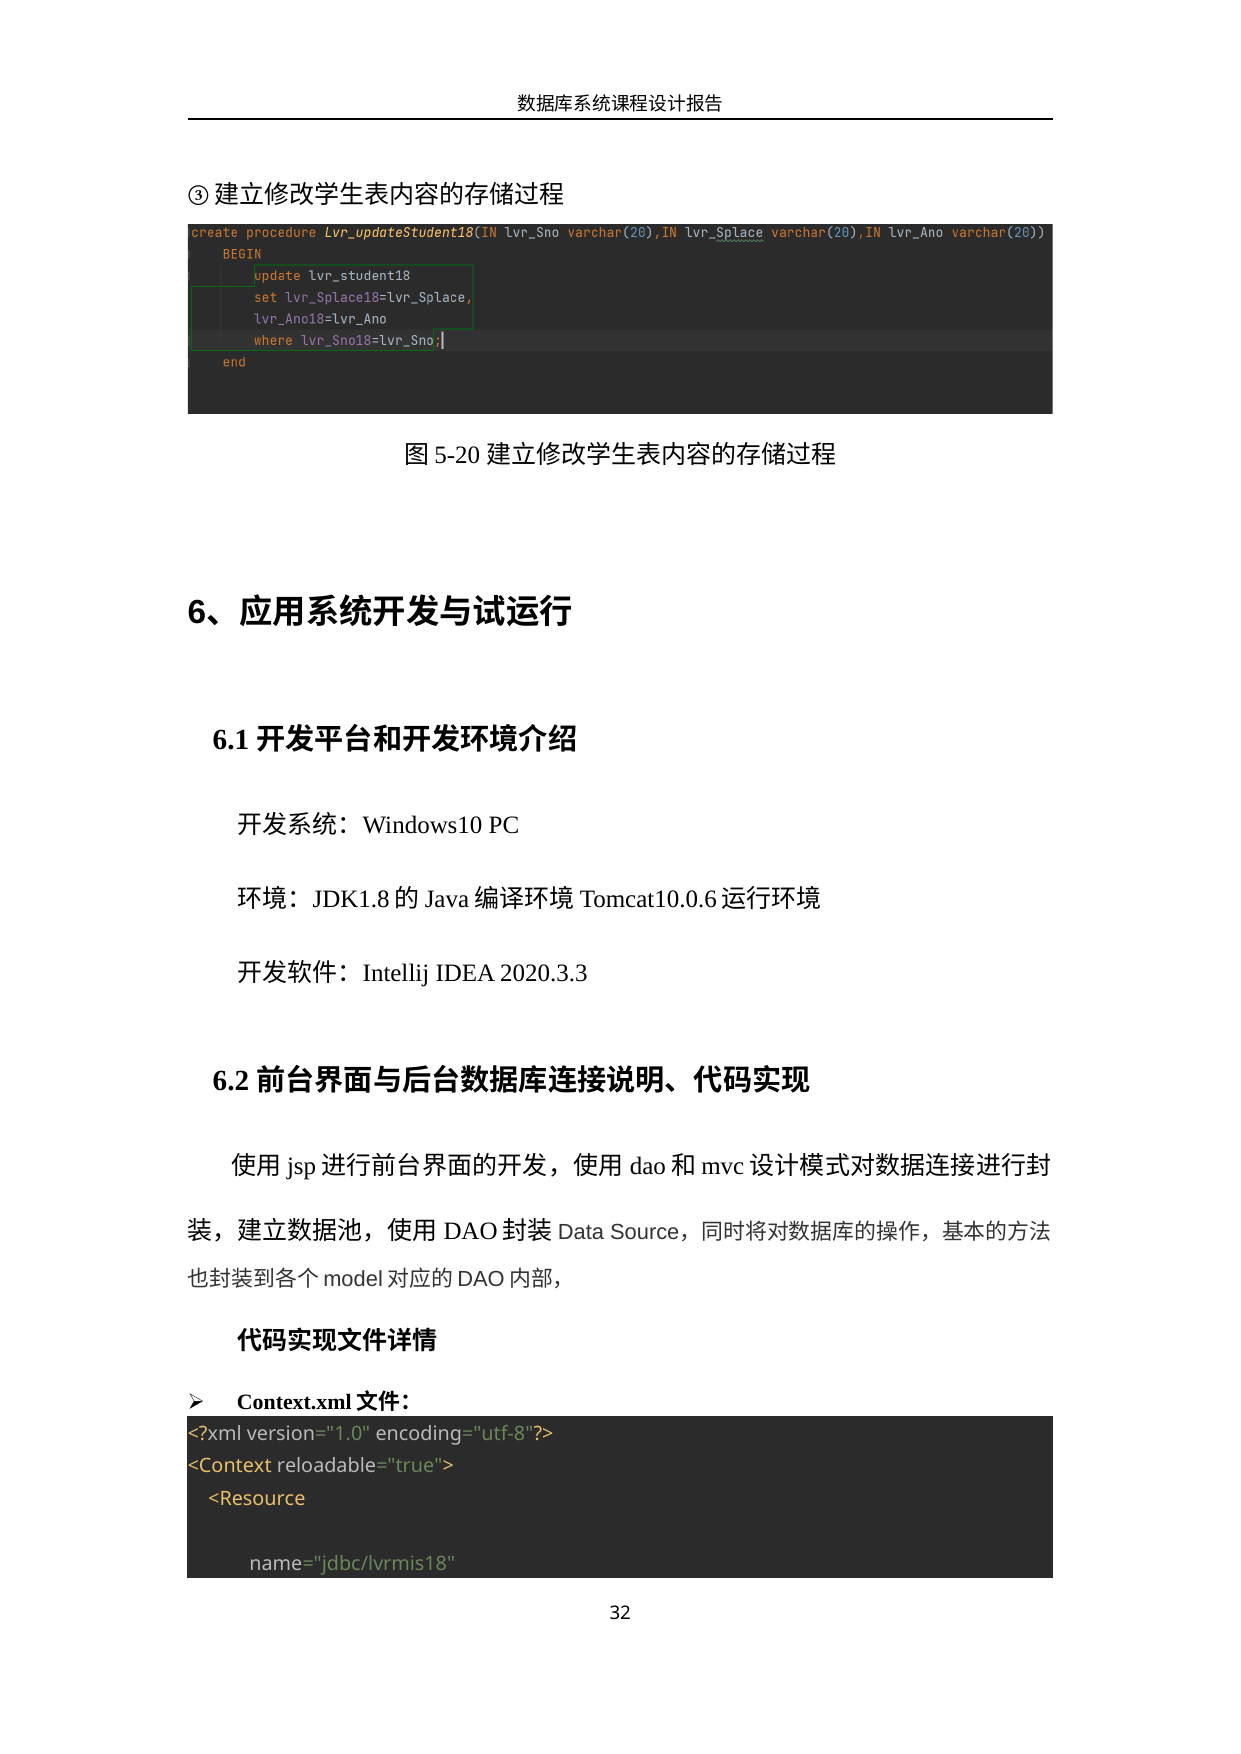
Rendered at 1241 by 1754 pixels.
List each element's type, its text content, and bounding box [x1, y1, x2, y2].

subtitle Context.xml文件： [187, 1383, 1053, 1416]
picture [187, 224, 1053, 414]
text 使用jsp进行前台界面的开发，使用dao和mvc设计模式对数据连接进行封装，建立数据池，使用DAO封装Data Source，同时将对数据库的操作，基本的方法也封装到各个model对应的DAO内部， [187, 1131, 1053, 1293]
subtitle 6、应用系统开发与试运行 [187, 577, 1053, 642]
text 图5-20 建立修改学生表内容的存储过程 [187, 420, 1053, 485]
subtitle 6.1 开发平台和开发环境介绍 [212, 704, 1053, 769]
text ③建立修改学生表内容的存储过程 [187, 160, 1053, 224]
subtitle 6.2 前台界面与后台数据库连接说明、代码实现 [212, 1045, 1053, 1110]
subtitle 代码实现文件详情 [237, 1306, 1053, 1371]
list 开发软件：Intellij IDEA 2020.3.3 [232, 938, 1053, 1003]
text 开发系统：Windows10 PC [187, 790, 1053, 855]
text 环境：JDK1.8的Java编译环境 Tomcat10.0.6运行环境 [187, 864, 1053, 929]
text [187, 1416, 1053, 1578]
